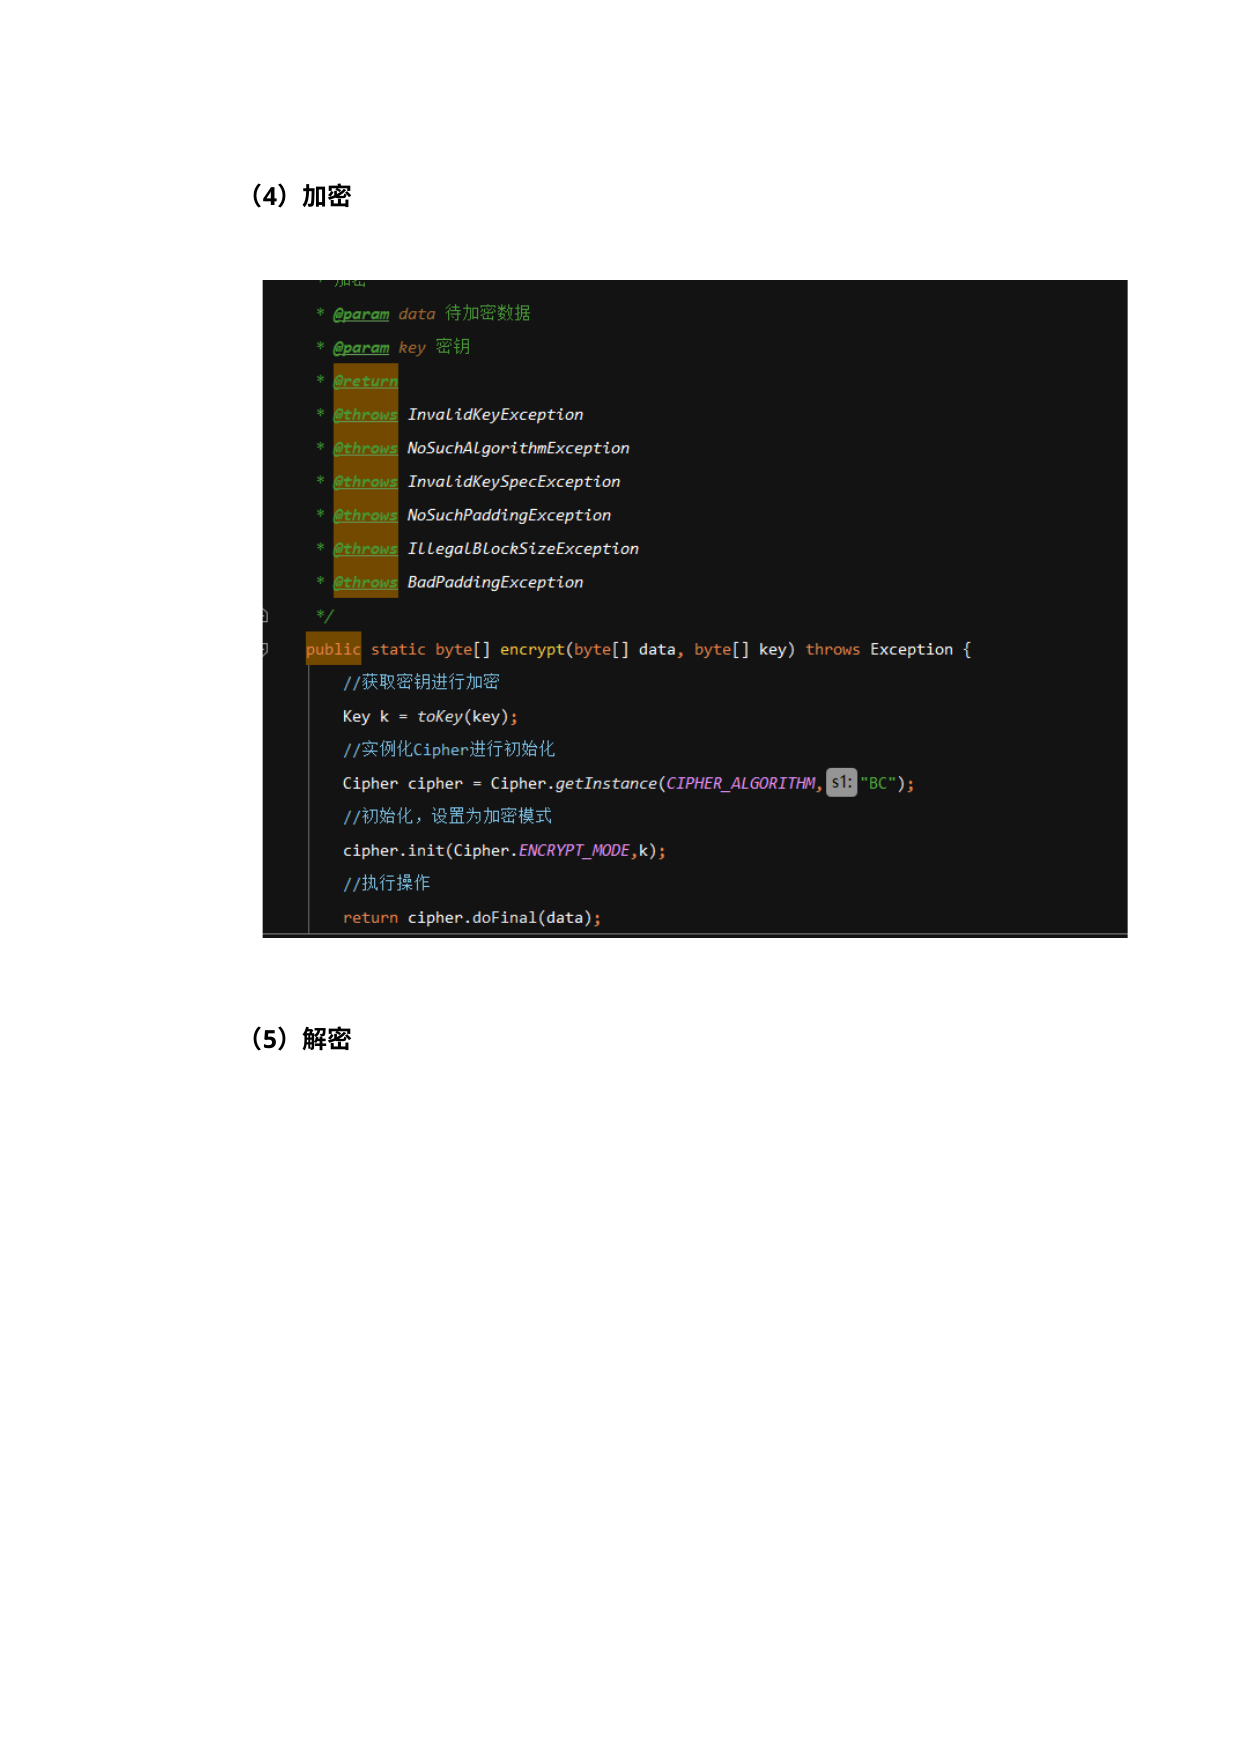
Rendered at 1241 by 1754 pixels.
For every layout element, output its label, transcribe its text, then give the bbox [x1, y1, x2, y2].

subtitle （5）解密 [187, 1005, 1053, 1070]
subtitle （4）加密 [187, 162, 1053, 227]
picture [262, 280, 1128, 938]
